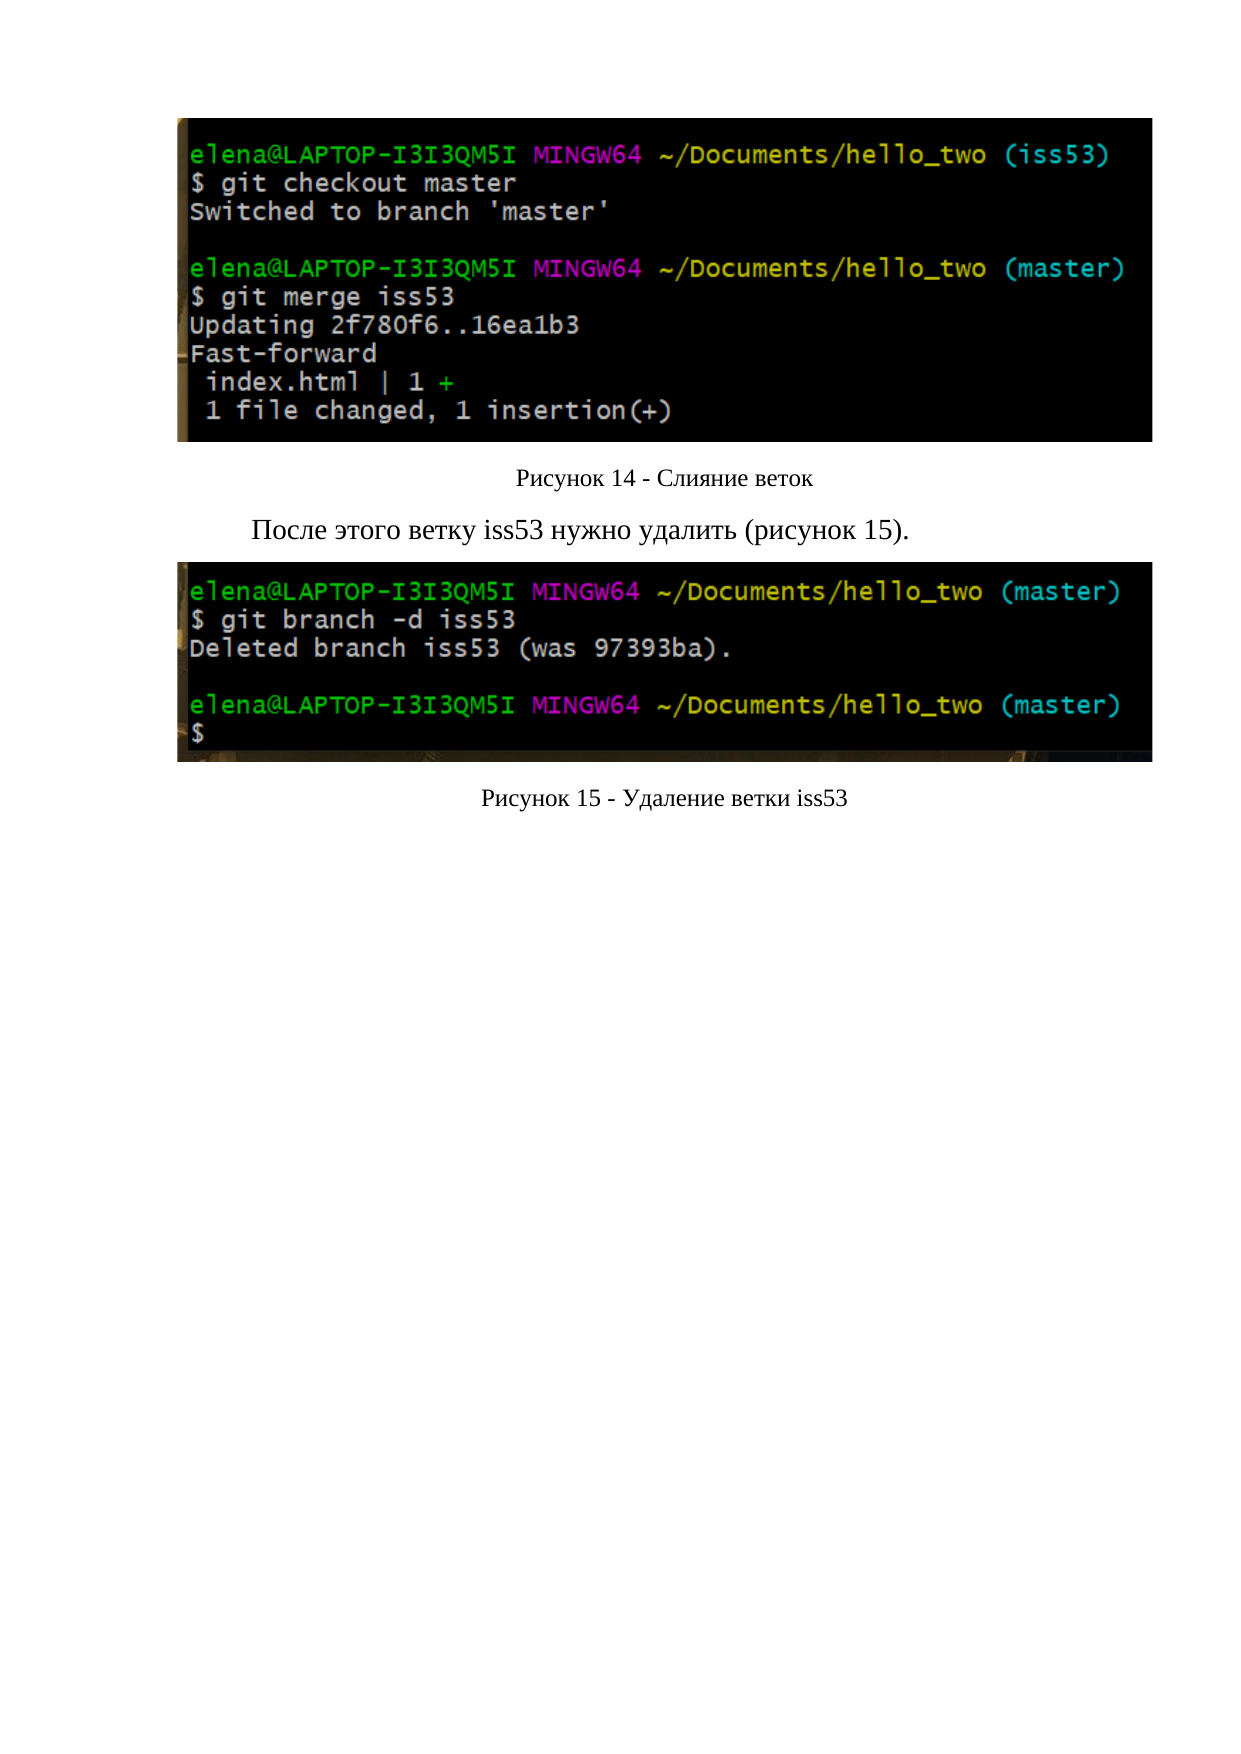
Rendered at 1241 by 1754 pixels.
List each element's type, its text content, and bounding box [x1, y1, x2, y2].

text Рисунок 14 - Слияние веток [177, 463, 1152, 492]
picture [177, 562, 1153, 762]
text Рисунок 15 - Удаление ветки iss53 [177, 783, 1152, 811]
text После этого ветку iss53 нужно удалить (рисунок 15). [177, 512, 1152, 546]
picture [177, 118, 1153, 442]
